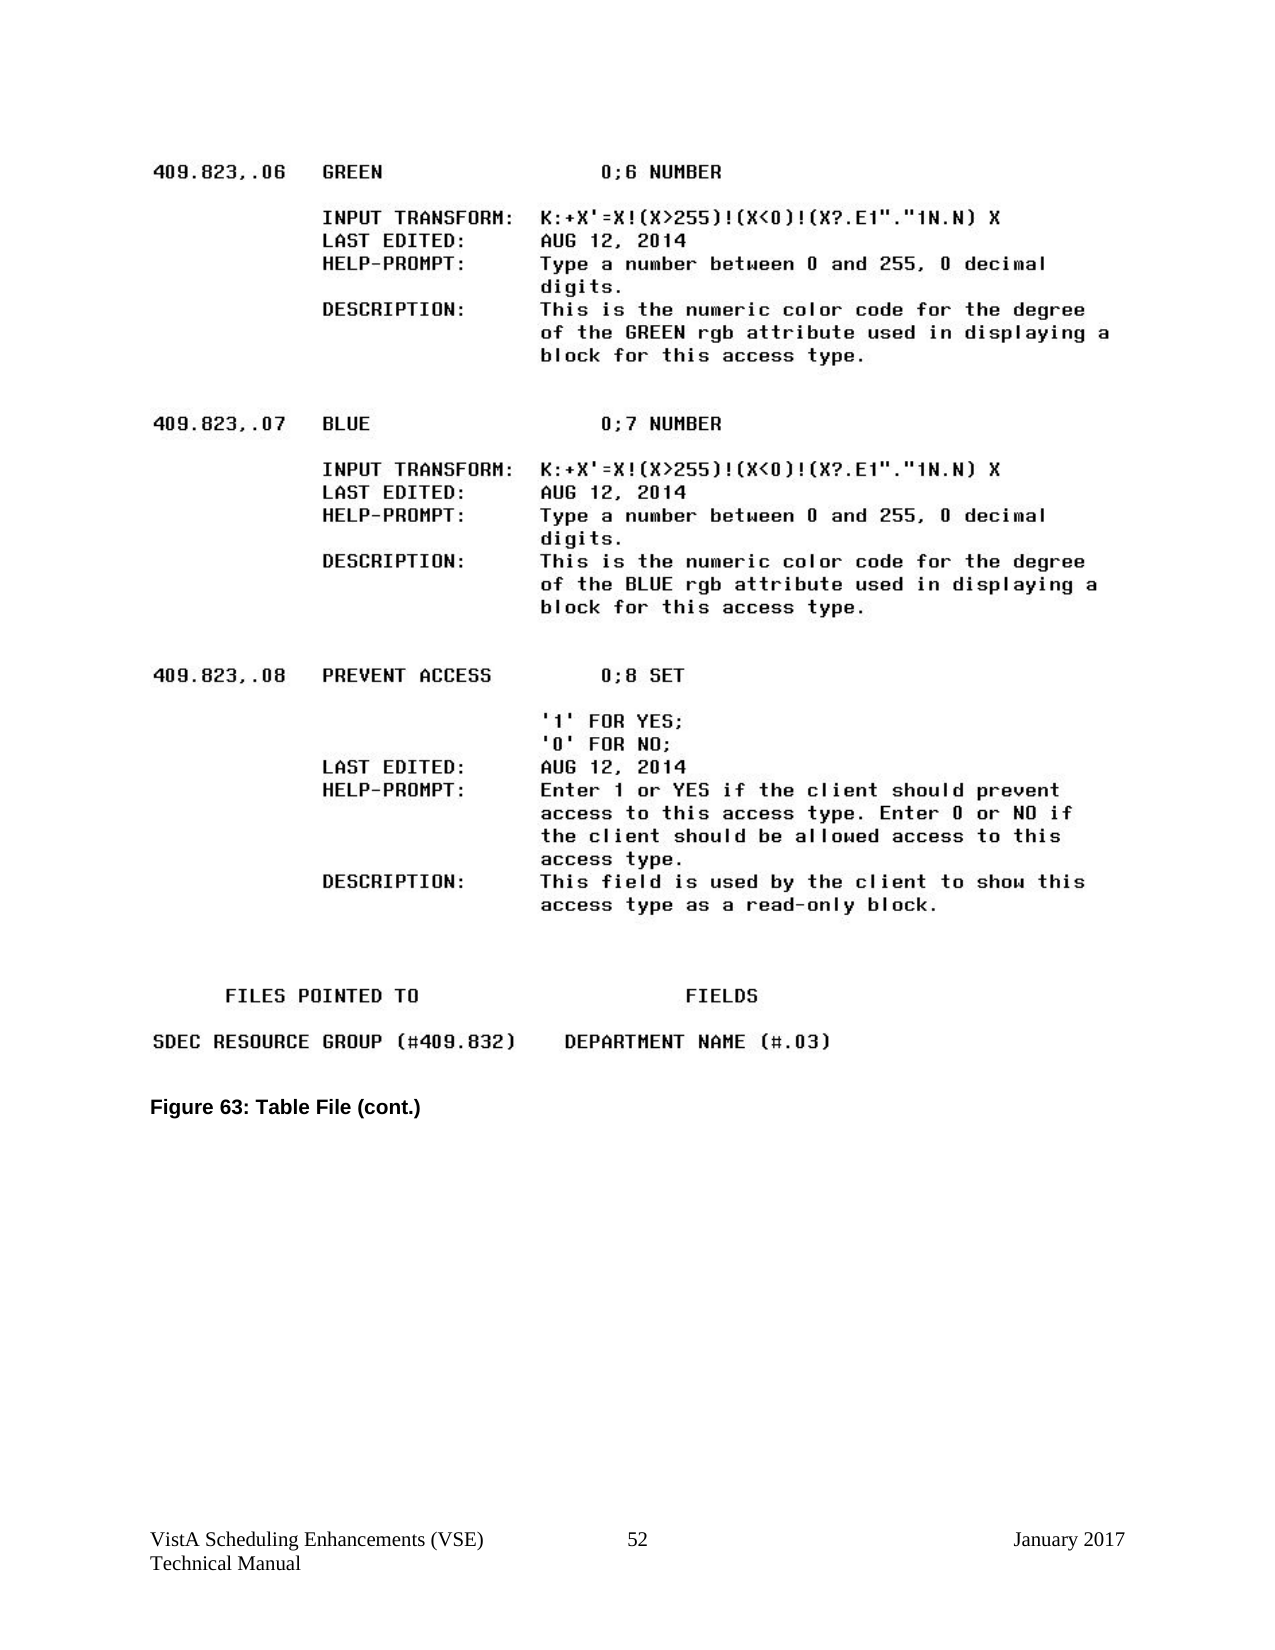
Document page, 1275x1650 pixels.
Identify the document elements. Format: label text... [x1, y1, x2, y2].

picture [150, 150, 1125, 1082]
text Figure 63: Table File (cont.) [150, 1094, 1125, 1118]
